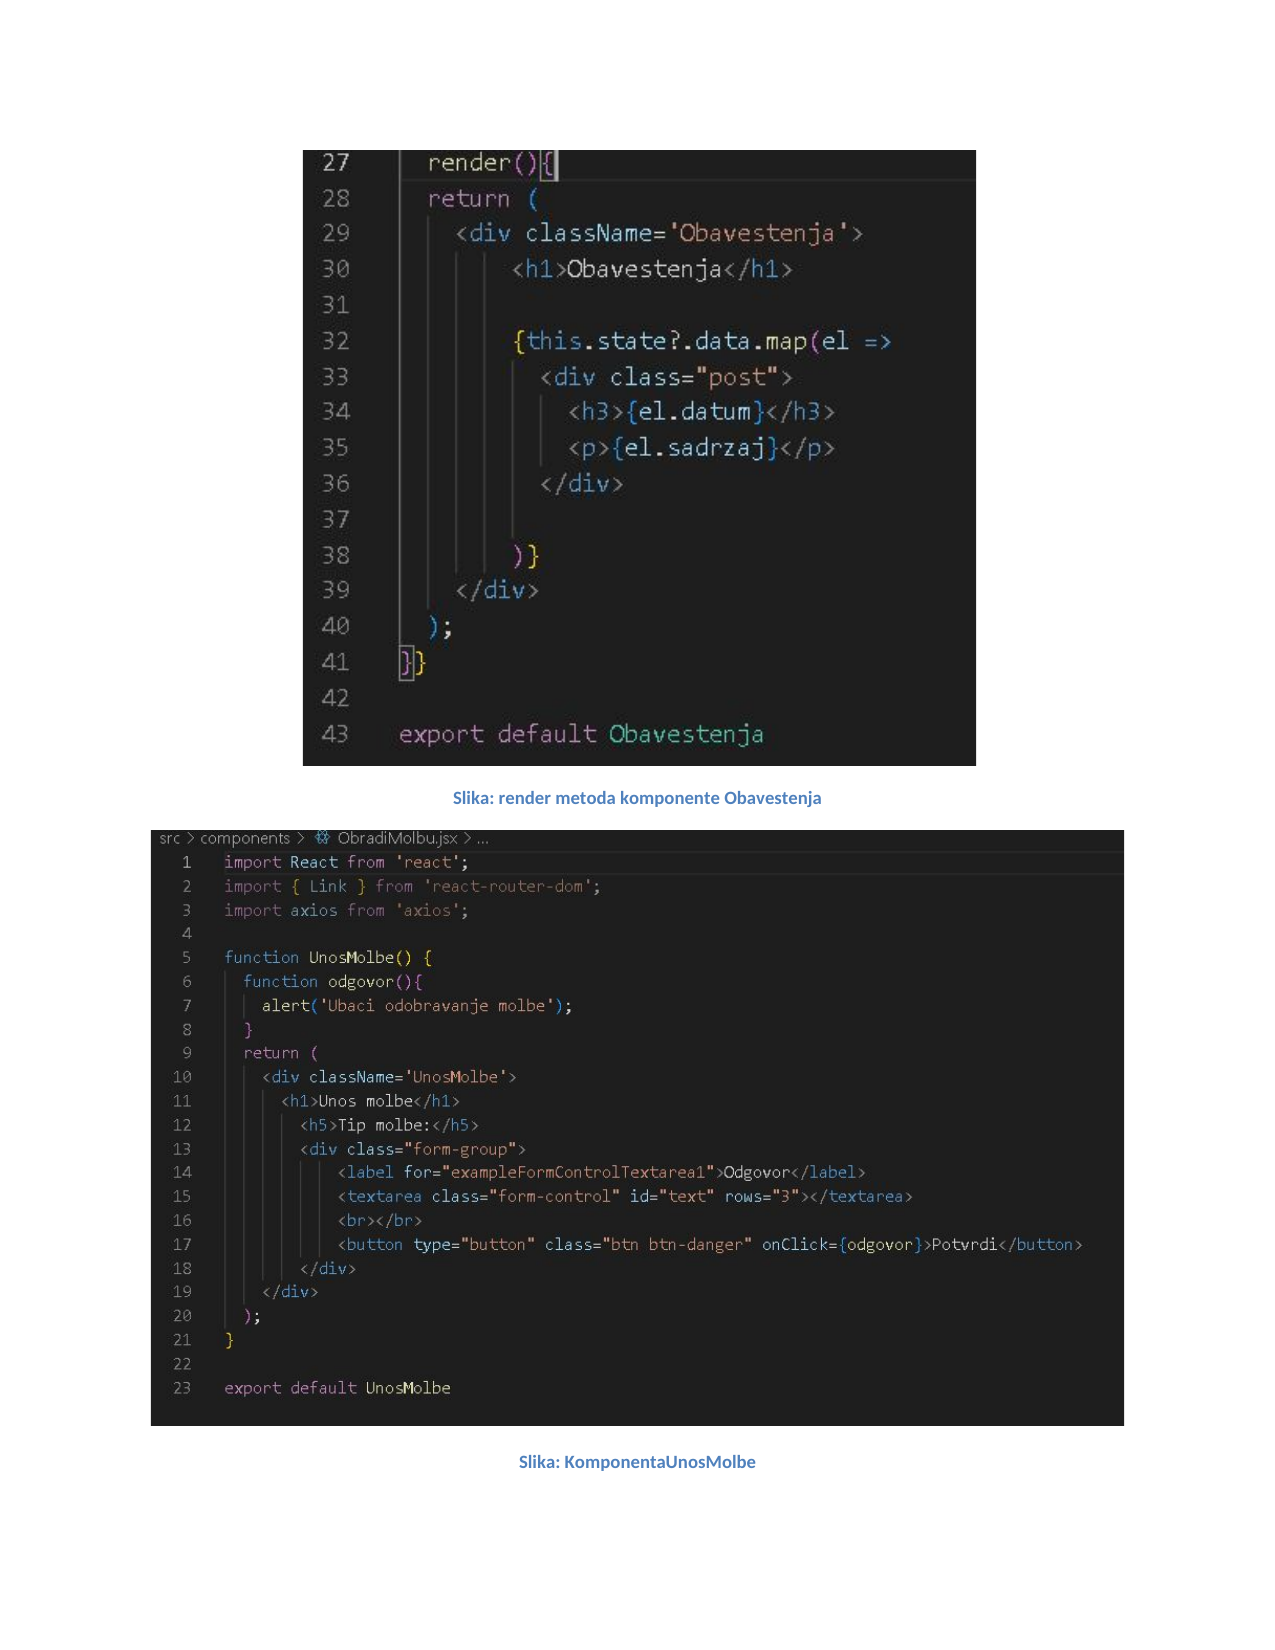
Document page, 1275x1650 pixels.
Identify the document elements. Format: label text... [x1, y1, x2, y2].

picture [302, 150, 977, 766]
text Slika: KomponentaUnosMolbe [150, 1451, 1125, 1473]
picture [150, 830, 1125, 1426]
text Slika: render metoda komponente Obavestenja [150, 786, 1125, 809]
